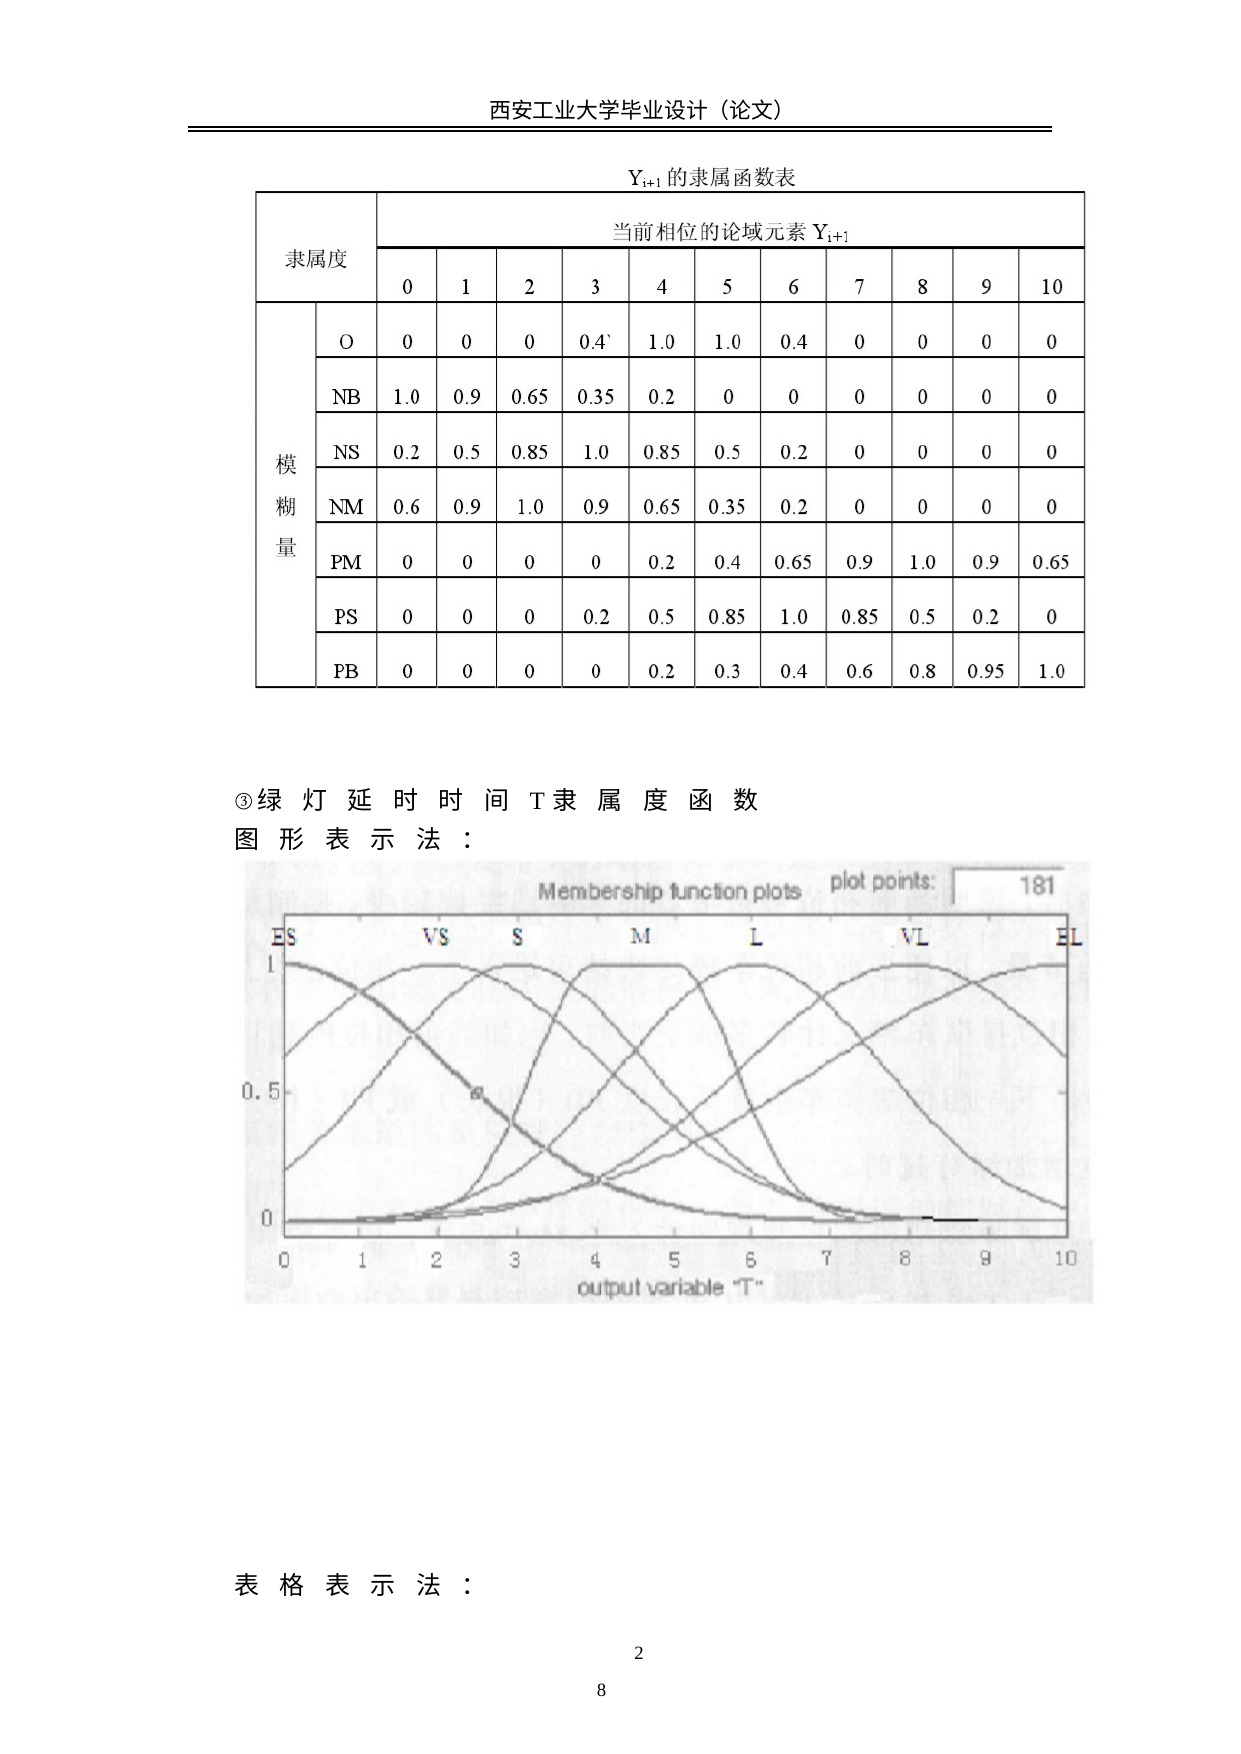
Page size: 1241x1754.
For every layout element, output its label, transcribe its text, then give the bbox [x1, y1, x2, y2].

picture [234, 150, 1099, 704]
text 表格表示法： [189, 1564, 1052, 1603]
text ③绿灯延时时间T隶属度函数 [189, 779, 1052, 818]
picture [234, 857, 1099, 1310]
text 图形表示法： [189, 818, 1052, 857]
